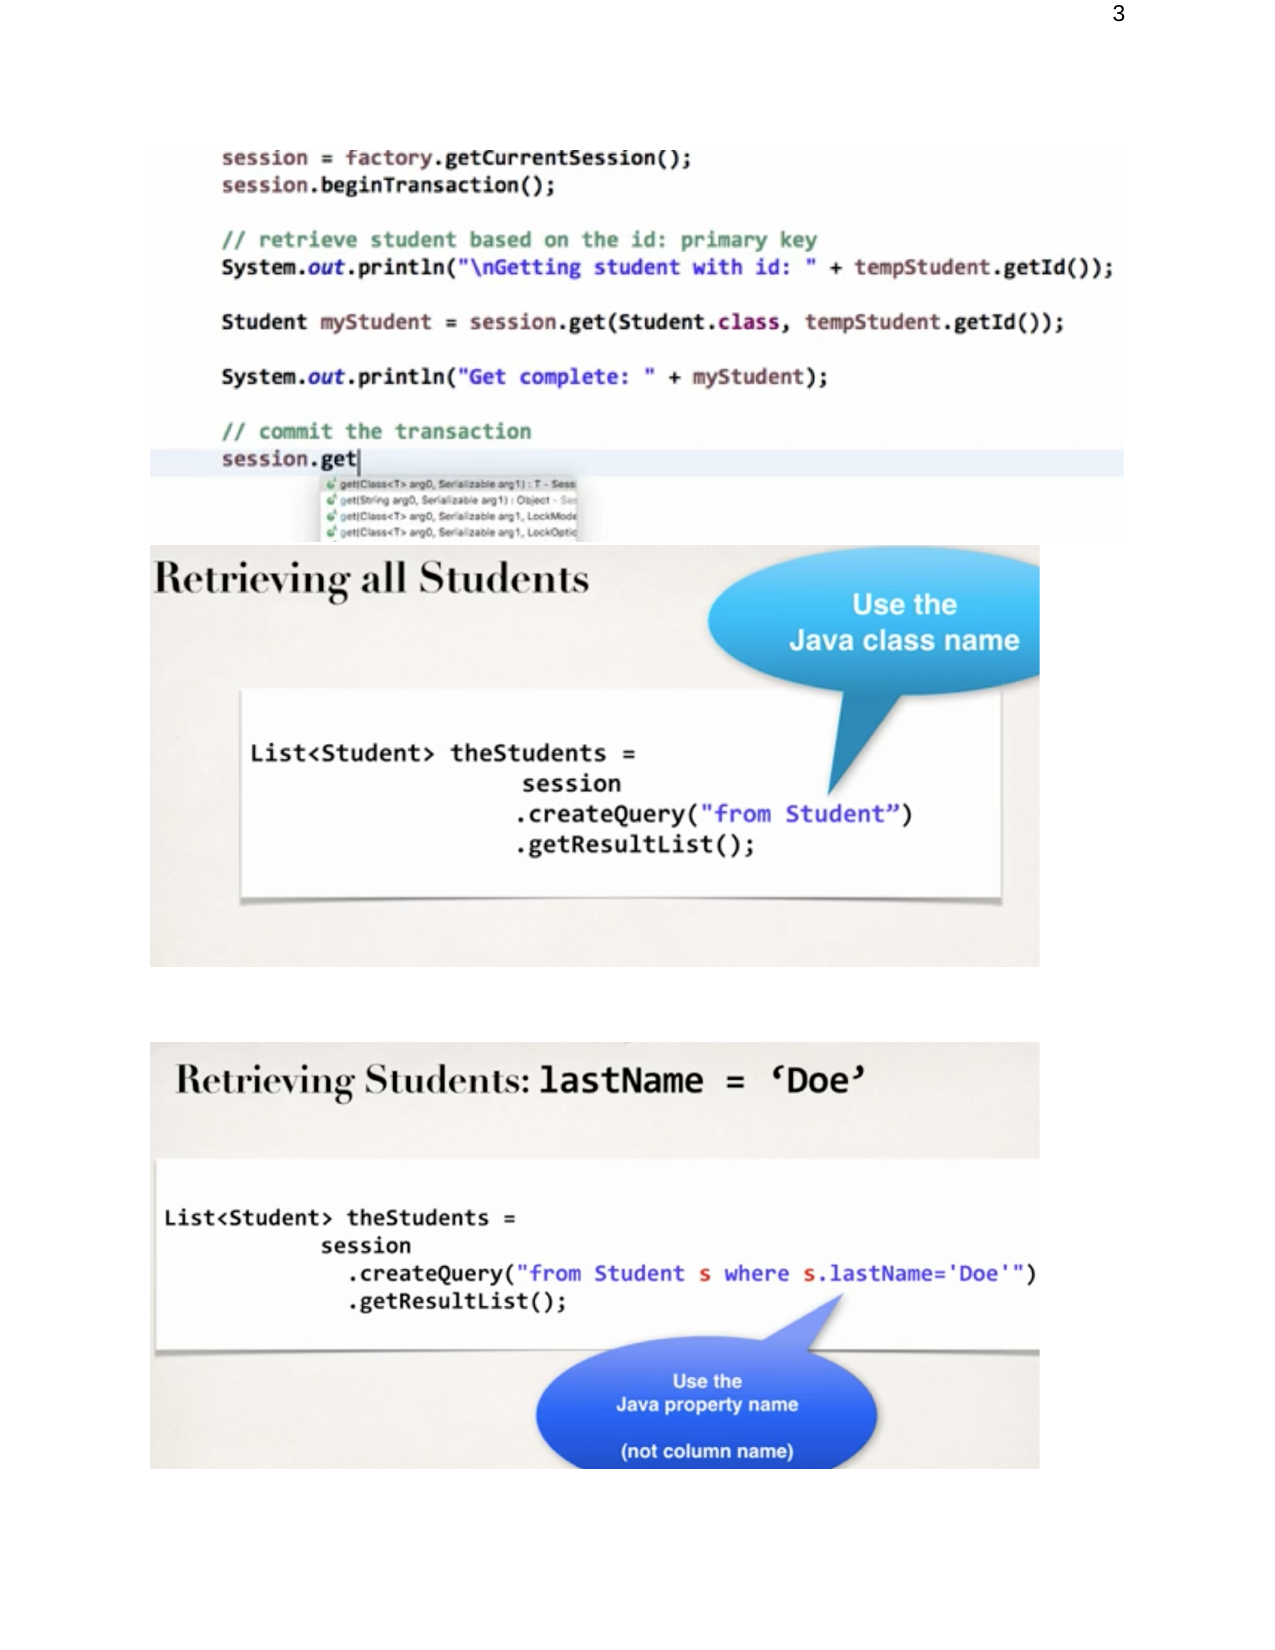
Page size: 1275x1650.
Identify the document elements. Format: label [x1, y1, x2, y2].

picture [150, 1042, 1040, 1469]
picture [150, 545, 1040, 967]
picture [150, 150, 1124, 542]
